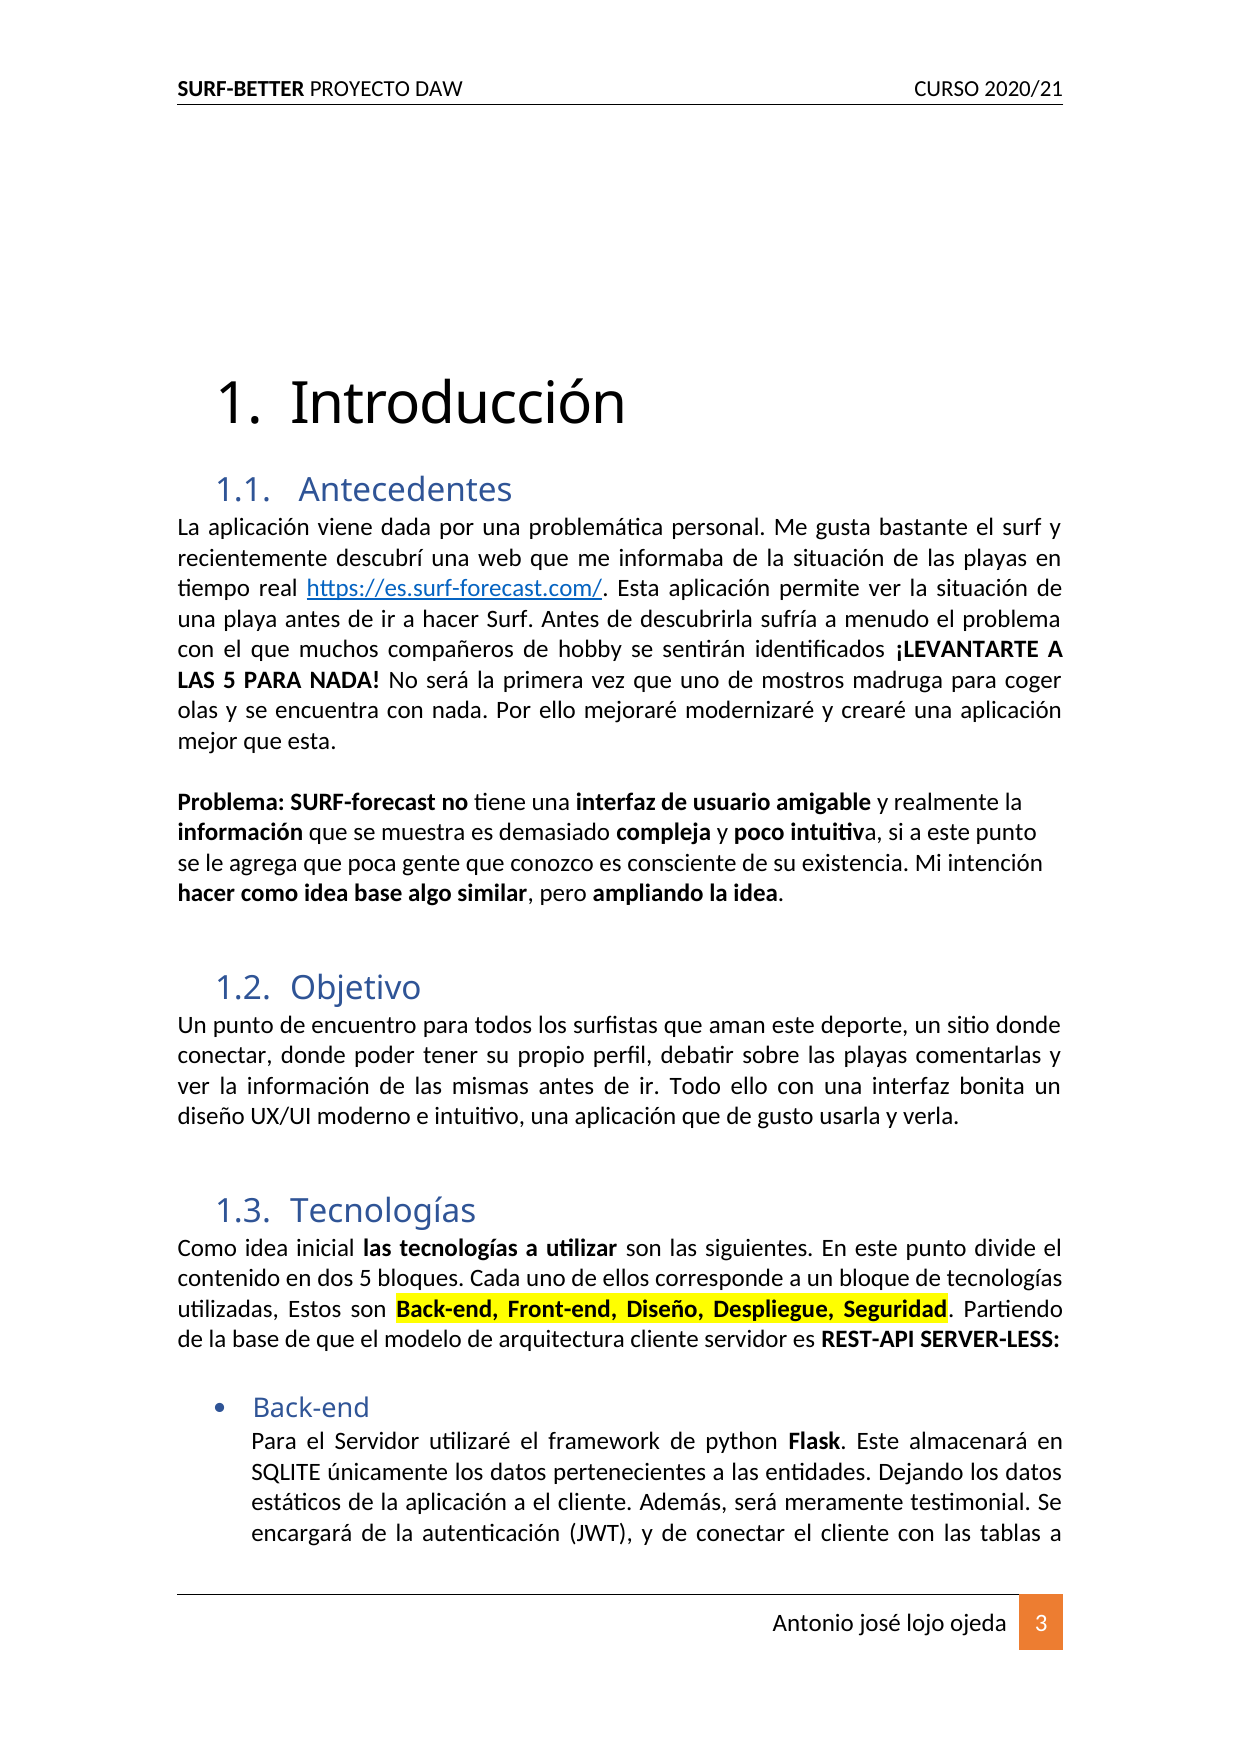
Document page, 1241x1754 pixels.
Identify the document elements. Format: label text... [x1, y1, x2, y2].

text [251, 1426, 1063, 1548]
text Como idea inicial las tecnologías a utilizar son las siguientes. En este punto divide el contenido en dos 5 bloques. Cada uno de ellos corresponde a un bloque de tecnologías utilizadas, Estos son Back-end, Front-end, Diseño, Despliegue, Seguridad. Partiendo de la base de que el modelo de arquitectura cliente servidor es REST-API SERVER-LESS: [177, 1232, 1063, 1354]
subtitle Back-end [215, 1389, 1063, 1426]
text Problema: SURF-forecast no tiene una interfaz de usuario amigable y realmente la información que se muestra es demasiado compleja y poco intuitiva, si a este punto se le agrega que poca gente que conozco es consciente de su existencia. Mi intención hacer como idea base algo similar, pero ampliando la idea. [177, 786, 1063, 908]
text Un punto de encuentro para todos los surfistas que aman este deporte, un sitio donde conectar, donde poder tener su propio perfil, debatir sobre las playas comentarlas y ver la información de las mismas antes de ir. Todo ello con una interfaz bonita un diseño UX/UI moderno e intuitivo, una aplicación que de gusto usarla y verla. [177, 1009, 1063, 1131]
title Introducción [215, 361, 1063, 441]
subtitle Antecedentes [215, 466, 1063, 511]
text La aplicación viene dada por una problemática personal. Me gusta bastante el surf y recientemente descubrí una web que me informaba de la situación de las playas en tiempo real https://es.surf-forecast.com/. Esta aplicación permite ver la situación de una playa antes de ir a hacer Surf. Antes de descubrirla sufría a menudo el problema con el que muchos compañeros de hobby se sentirán identificados ¡LEVANTARTE A LAS 5 PARA NADA! No será la primera vez que uno de mostros madruga para coger olas y se encuentra con nada. Por ello mejoraré modernizaré y crearé una aplicación mejor que esta. [177, 511, 1063, 755]
subtitle Tecnologías [215, 1186, 1063, 1232]
subtitle Objetivo [215, 963, 1063, 1009]
